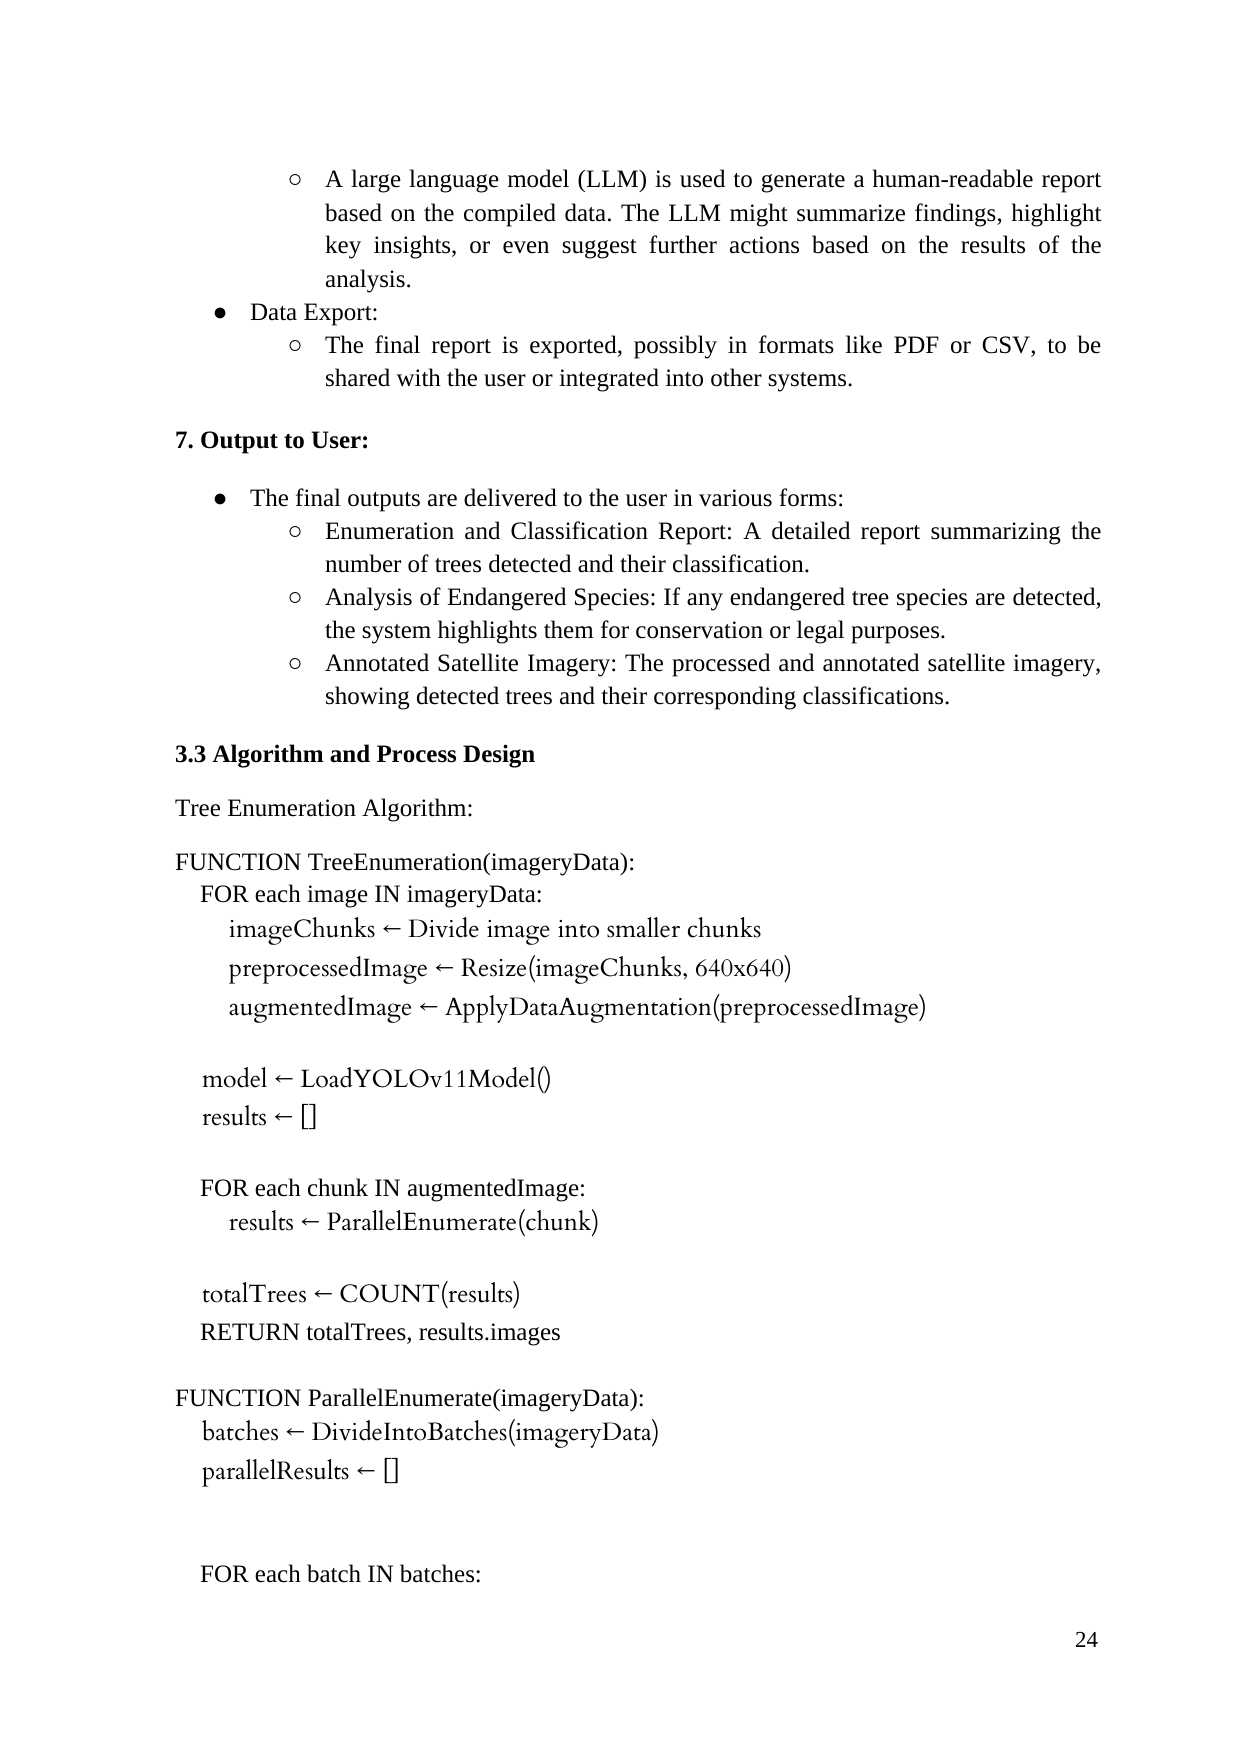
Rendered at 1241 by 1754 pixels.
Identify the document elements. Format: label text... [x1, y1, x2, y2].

list Analysis of Endangered Species: If any endangered tree species are detected, the system highlights them for conservation or legal purposes. [287, 582, 1103, 644]
text FUNCTION ParallelEnumerate(imageryData): [175, 1383, 1103, 1411]
list The final report is exported, possibly in formats like PDF or CSV, to be shared with the user or integrated into other systems. [287, 330, 1103, 391]
text Tree Enumeration Algorithm: [175, 793, 1103, 822]
text FOR each image IN imageryData: [175, 879, 1103, 908]
text FOR each batch IN batches: [175, 1559, 1103, 1588]
list Data Export: [212, 297, 1103, 325]
list Annotated Satellite Imagery: The processed and annotated satellite imagery, showing detected trees and their corresponding classifications. [287, 648, 1103, 710]
text FUNCTION TreeEnumeration(imageryData): [175, 847, 1103, 875]
text RETURN totalTrees, results.images [175, 1317, 1103, 1345]
list A large language model (LLM) is used to generate a human-readable report based on the compiled data. The LLM might summarize findings, highlight key insights, or even suggest further actions based on the results of the analysis. [287, 164, 1103, 292]
subtitle 7. Output to User: [175, 425, 1103, 454]
list The final outputs are delivered to the user in various forms: [212, 483, 1103, 512]
list Enumeration and Classification Report: A detailed report summarizing the number of trees detected and their classification. [287, 516, 1103, 578]
text 3.3 Algorithm and Process Design [175, 739, 1103, 768]
text FOR each chunk IN augmentedImage: [175, 1173, 1103, 1202]
